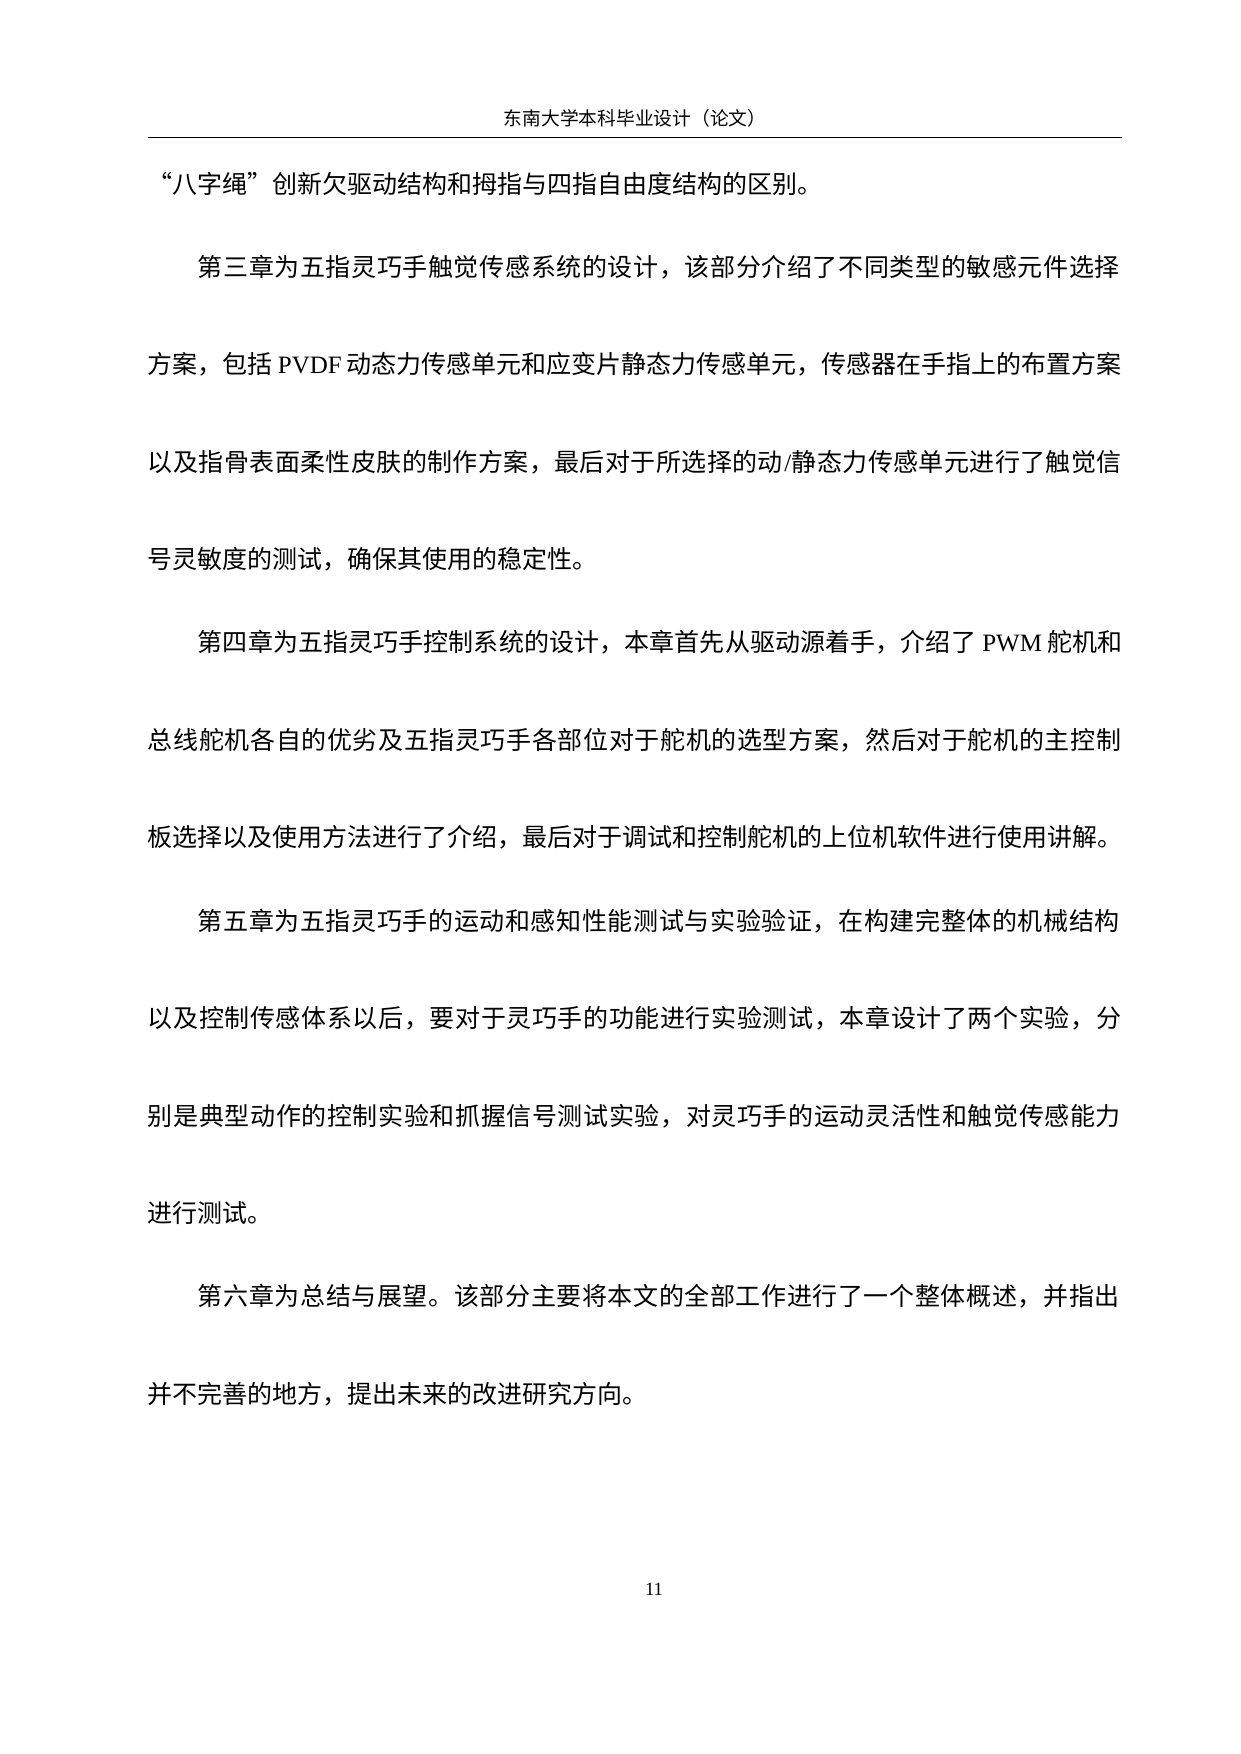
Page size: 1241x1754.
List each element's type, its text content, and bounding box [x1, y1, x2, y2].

text 第五章为五指灵巧手的运动和感知性能测试与实验验证，在构建完整体的机械结构以及控制传感体系以后，要对于灵巧手的功能进行实验测试，本章设计了两个实验，分别是典型动作的控制实验和抓握信号测试实验，对灵巧手的运动灵活性和触觉传感能力进行测试。 [148, 887, 1122, 1244]
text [148, 150, 1122, 215]
text 第六章为总结与展望。该部分主要将本文的全部工作进行了一个整体概述，并指出并不完善的地方，提出未来的改进研究方向。 [148, 1262, 1122, 1425]
text 第四章为五指灵巧手控制系统的设计，本章首先从驱动源着手，介绍了PWM舵机和总线舵机各自的优劣及五指灵巧手各部位对于舵机的选型方案，然后对于舵机的主控制板选择以及使用方法进行了介绍，最后对于调试和控制舵机的上位机软件进行使用讲解。 [148, 608, 1122, 868]
text 第三章为五指灵巧手触觉传感系统的设计，该部分介绍了不同类型的敏感元件选择方案，包括PVDF动态力传感单元和应变片静态力传感单元，传感器在手指上的布置方案以及指骨表面柔性皮肤的制作方案，最后对于所选择的动/静态力传感单元进行了触觉信号灵敏度的测试，确保其使用的稳定性。 [148, 233, 1122, 590]
